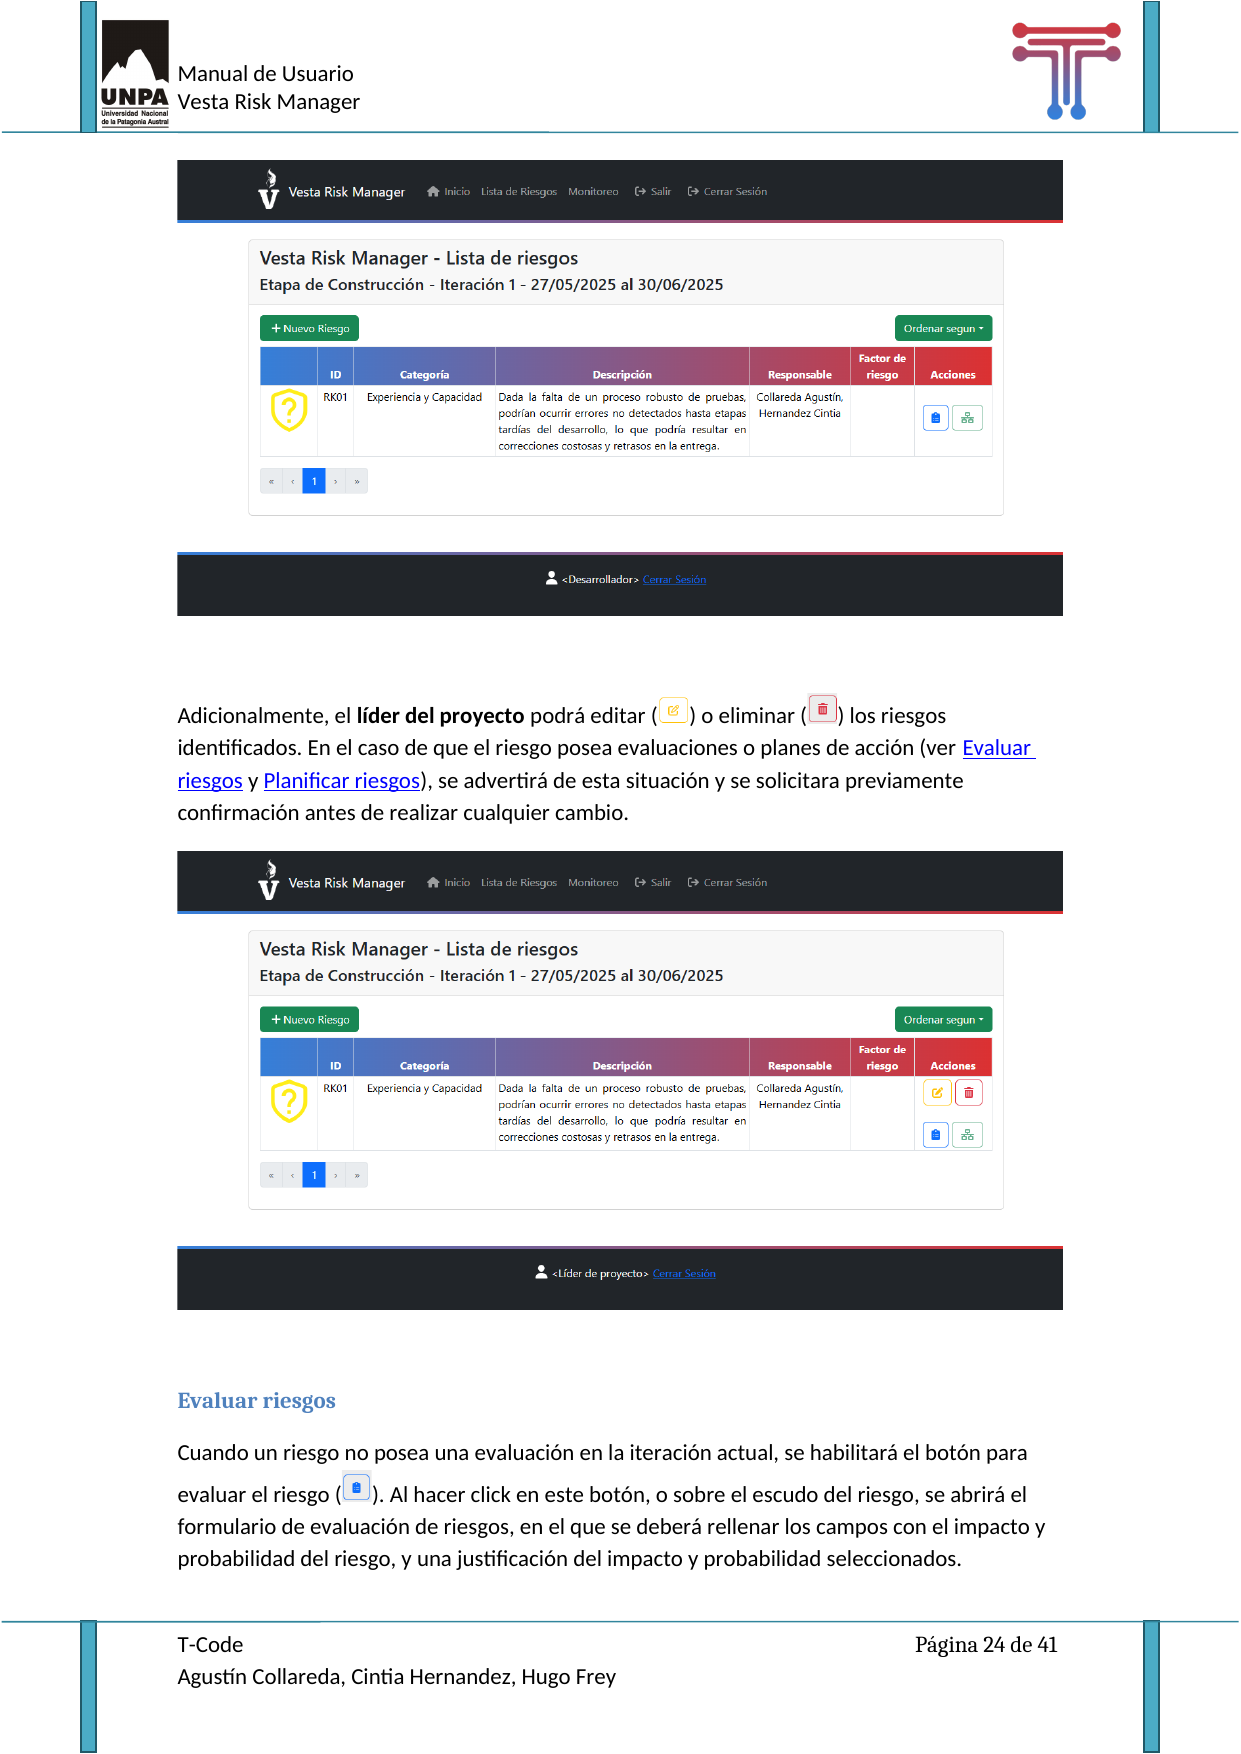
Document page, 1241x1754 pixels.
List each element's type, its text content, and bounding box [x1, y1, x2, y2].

text Cuando un riesgo no posea una evaluación en la iteración actual, se habilitará el botón para evaluar el riesgo (). Al hacer click en este botón, o sobre el escudo del riesgo, se abrirá el formulario de evaluación de riesgos, en el que se deberá rellenar los campos con el impacto y probabilidad del riesgo, y una justificación del impacto y probabilidad seleccionados. [177, 1438, 1063, 1572]
picture [177, 851, 1063, 1310]
picture [341, 1470, 372, 1502]
subtitle Evaluar riesgos [177, 1387, 1063, 1414]
picture [1012, 19, 1122, 122]
picture [657, 696, 690, 724]
text Adicionalmente, el líder del proyecto podrá editar () o eliminar () los riesgos identificados. En el caso de que el riesgo posea evaluaciones o planes de acción (ver Evaluar riesgos y Planificar riesgos), se advertirá de esta situación y se solicitara previamente confirmación antes de realizar cualquier cambio. [177, 694, 1063, 826]
picture [177, 160, 1063, 616]
picture [100, 18, 170, 129]
picture [807, 693, 838, 724]
